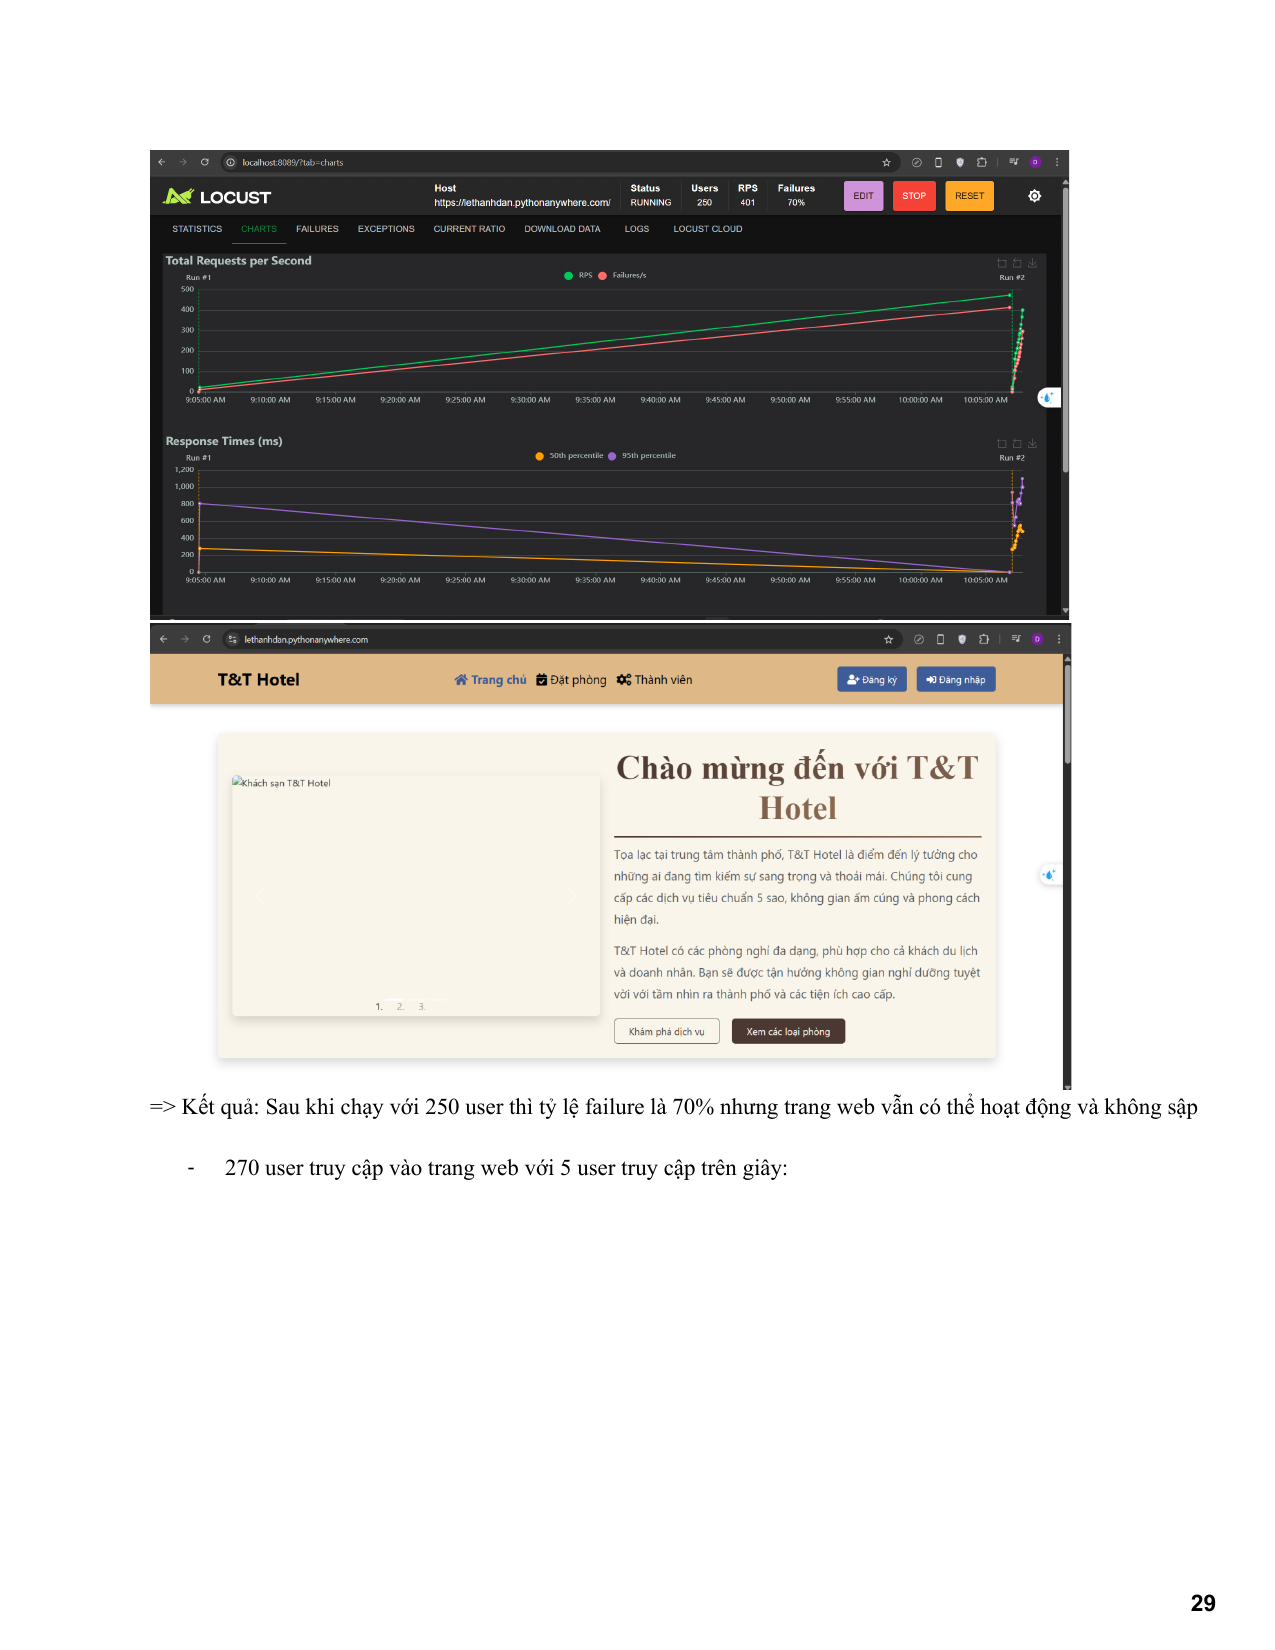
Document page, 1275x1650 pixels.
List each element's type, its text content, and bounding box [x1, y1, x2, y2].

text => Kết quả: Sau khi chạy với 250 user thì tỷ lệ failure là 70% nhưng trang web vẫn có thể hoạt động và không sập [150, 1093, 1209, 1119]
picture [150, 150, 1070, 620]
picture [150, 623, 1072, 1090]
list 270 user truy cập vào trang web với 5 user truy cập trên giây: [187, 1153, 1209, 1181]
